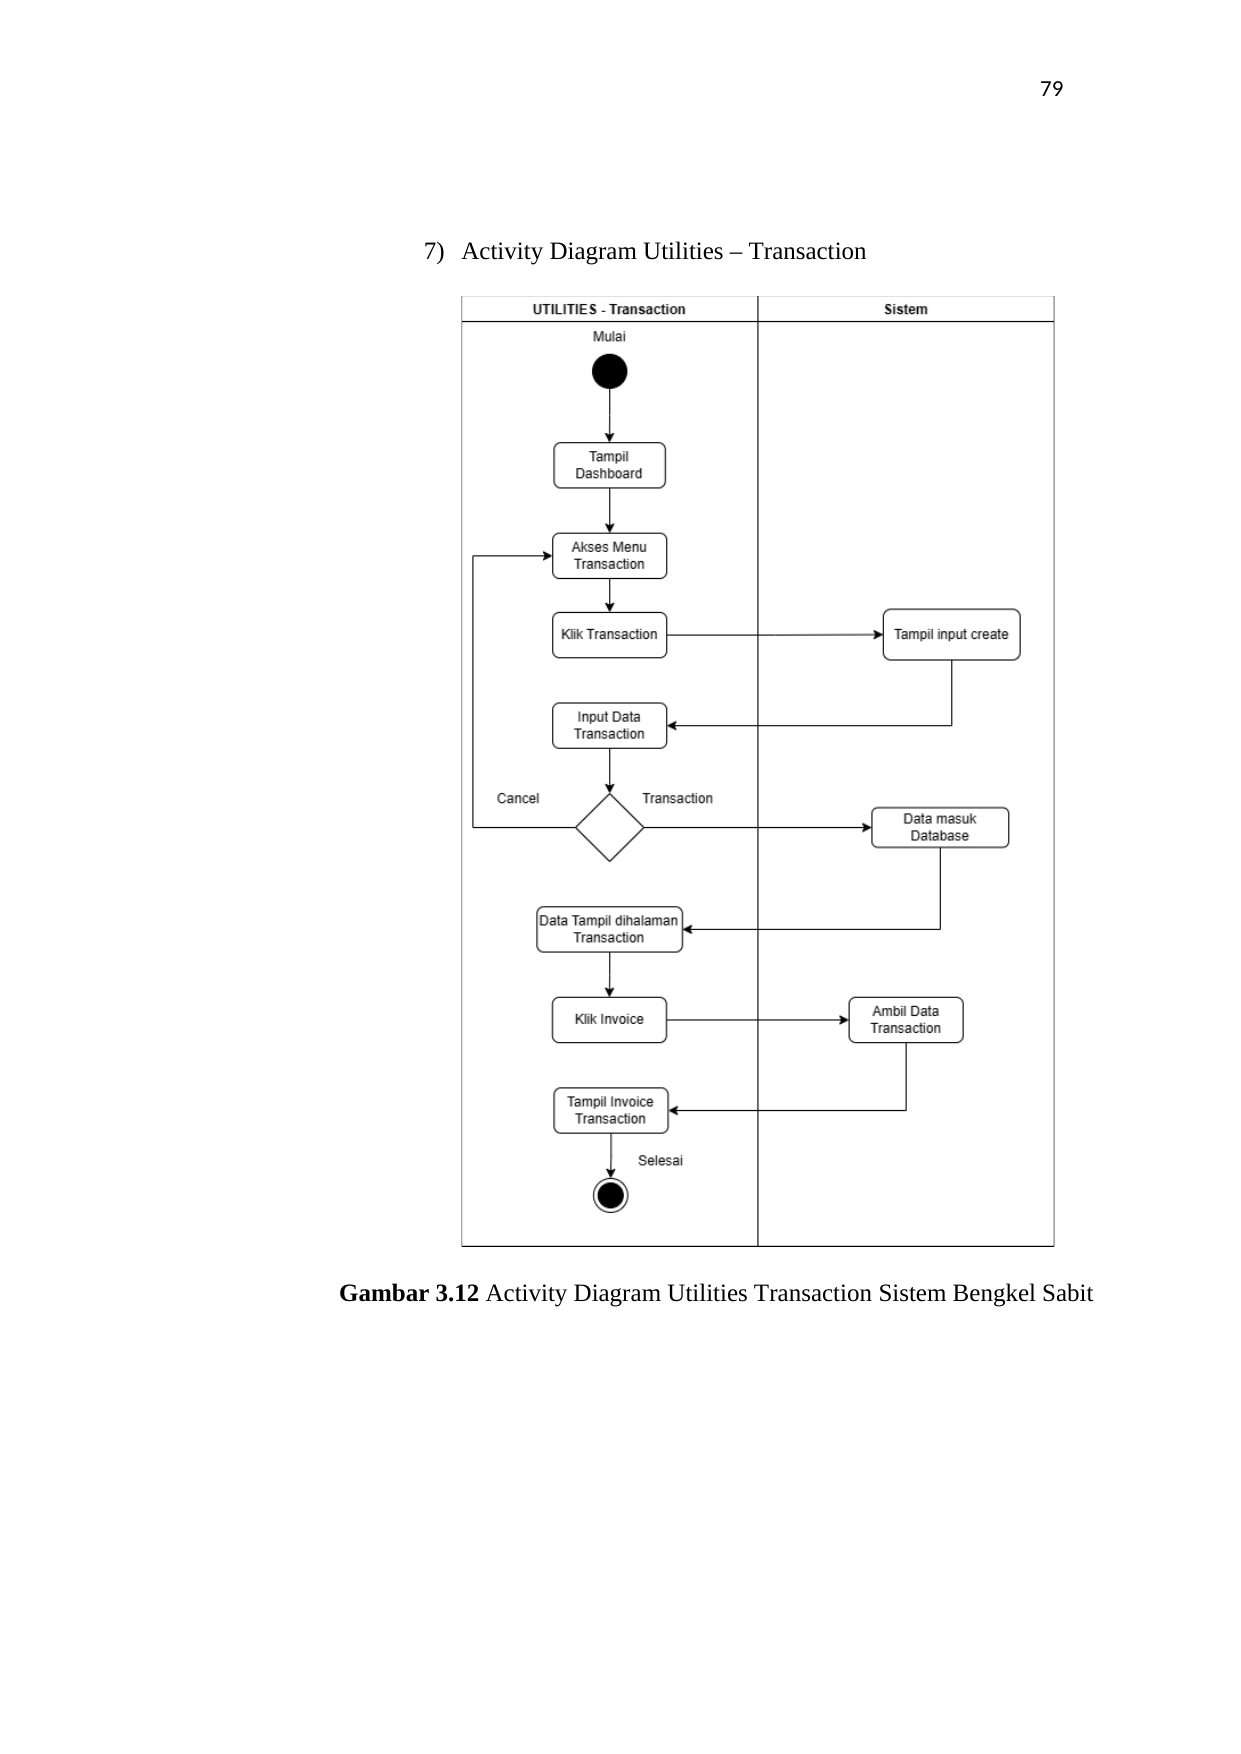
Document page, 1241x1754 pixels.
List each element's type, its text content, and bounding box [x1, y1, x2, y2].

picture [461, 296, 1055, 1247]
list Activity Diagram Utilities – Transaction [424, 236, 1063, 265]
